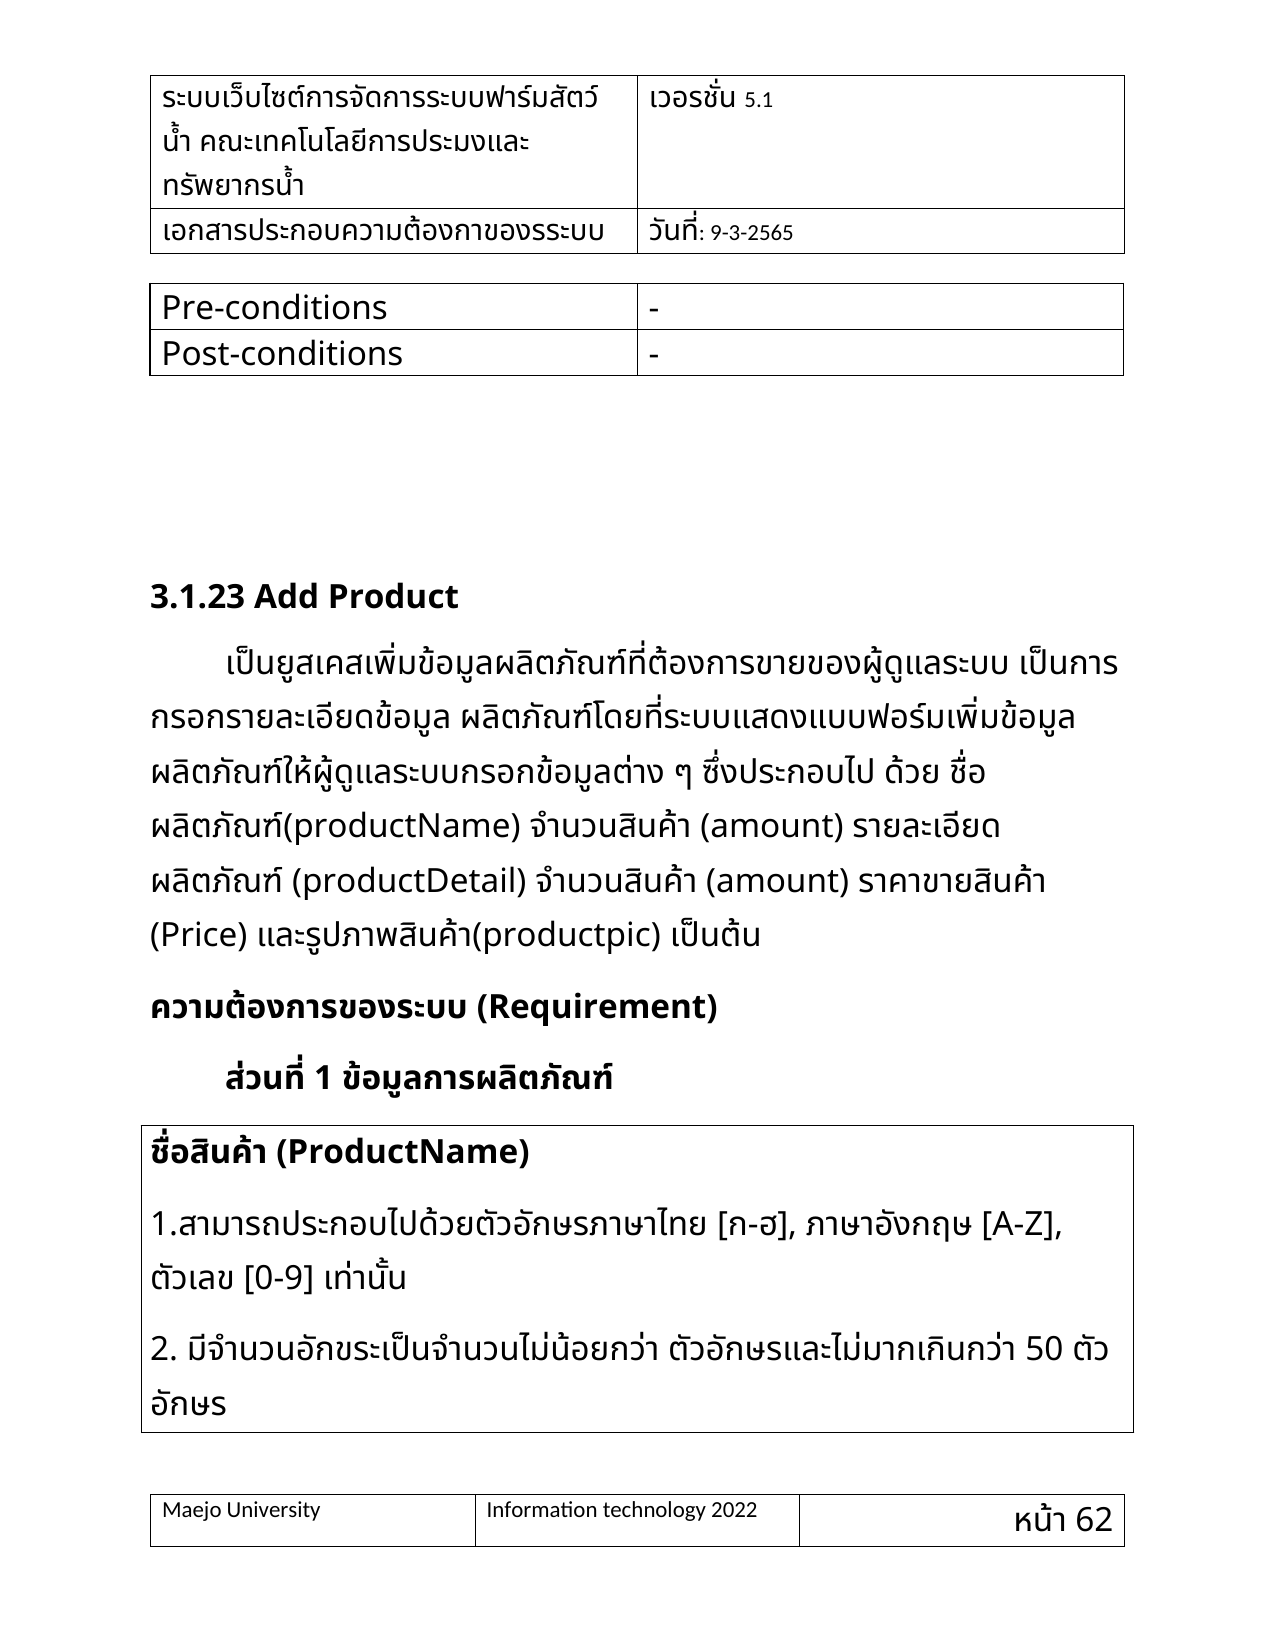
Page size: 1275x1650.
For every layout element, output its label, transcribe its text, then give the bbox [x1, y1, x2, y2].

text ความต้องการของระบบ (Requirement) [150, 982, 1125, 1033]
text 2. มีจำนวนอักขระเป็นจำนวนไม่น้อยกว่า ตัวอักษรและไม่มากเกินกว่า 50 ตัวอักษร [142, 1322, 1133, 1432]
table_cell - [638, 284, 1123, 329]
text 3.1.23 Add Product [150, 573, 1125, 619]
text 1.สามารถประกอบไปด้วยตัวอักษรภาษาไทย [ก-ฮ], ภาษาอังกฤษ [A-Z], ตัวเลข [0-9] เท่านั้น [142, 1196, 1133, 1304]
text เป็นยูสเคสเพิ่มข้อมูลผลิตภัณฑ์ที่ต้องการขายของผู้ดูแลระบบ เป็นการกรอกรายละเอียดข้อมูล ผลิตภัณฑ์โดยที่ระบบแสดงแบบฟอร์มเพิ่มข้อมูลผลิตภัณฑ์ให้ผู้ดูแลระบบกรอกข้อมูลต่าง ๆ ซึ่งประกอบไป ด้วย ชื่อผลิตภัณฑ์(productName) จำนวนสินค้า (amount) รายละเอียดผลิตภัณฑ์ (productDetail) จำนวนสินค้า (amount) ราคาขายสินค้า (Price) และรูปภาพสินค้า(productpic) เป็นต้น [150, 639, 1125, 962]
table_cell Post-conditions [151, 330, 637, 375]
table_cell - [638, 330, 1123, 375]
table_cell Pre-conditions [151, 284, 637, 329]
text ส่วนที่ 1 ข้อมูลการผลิตภัณฑ์ [150, 1054, 1125, 1104]
text ชื่อสินค้า (ProductName) [142, 1126, 1133, 1179]
